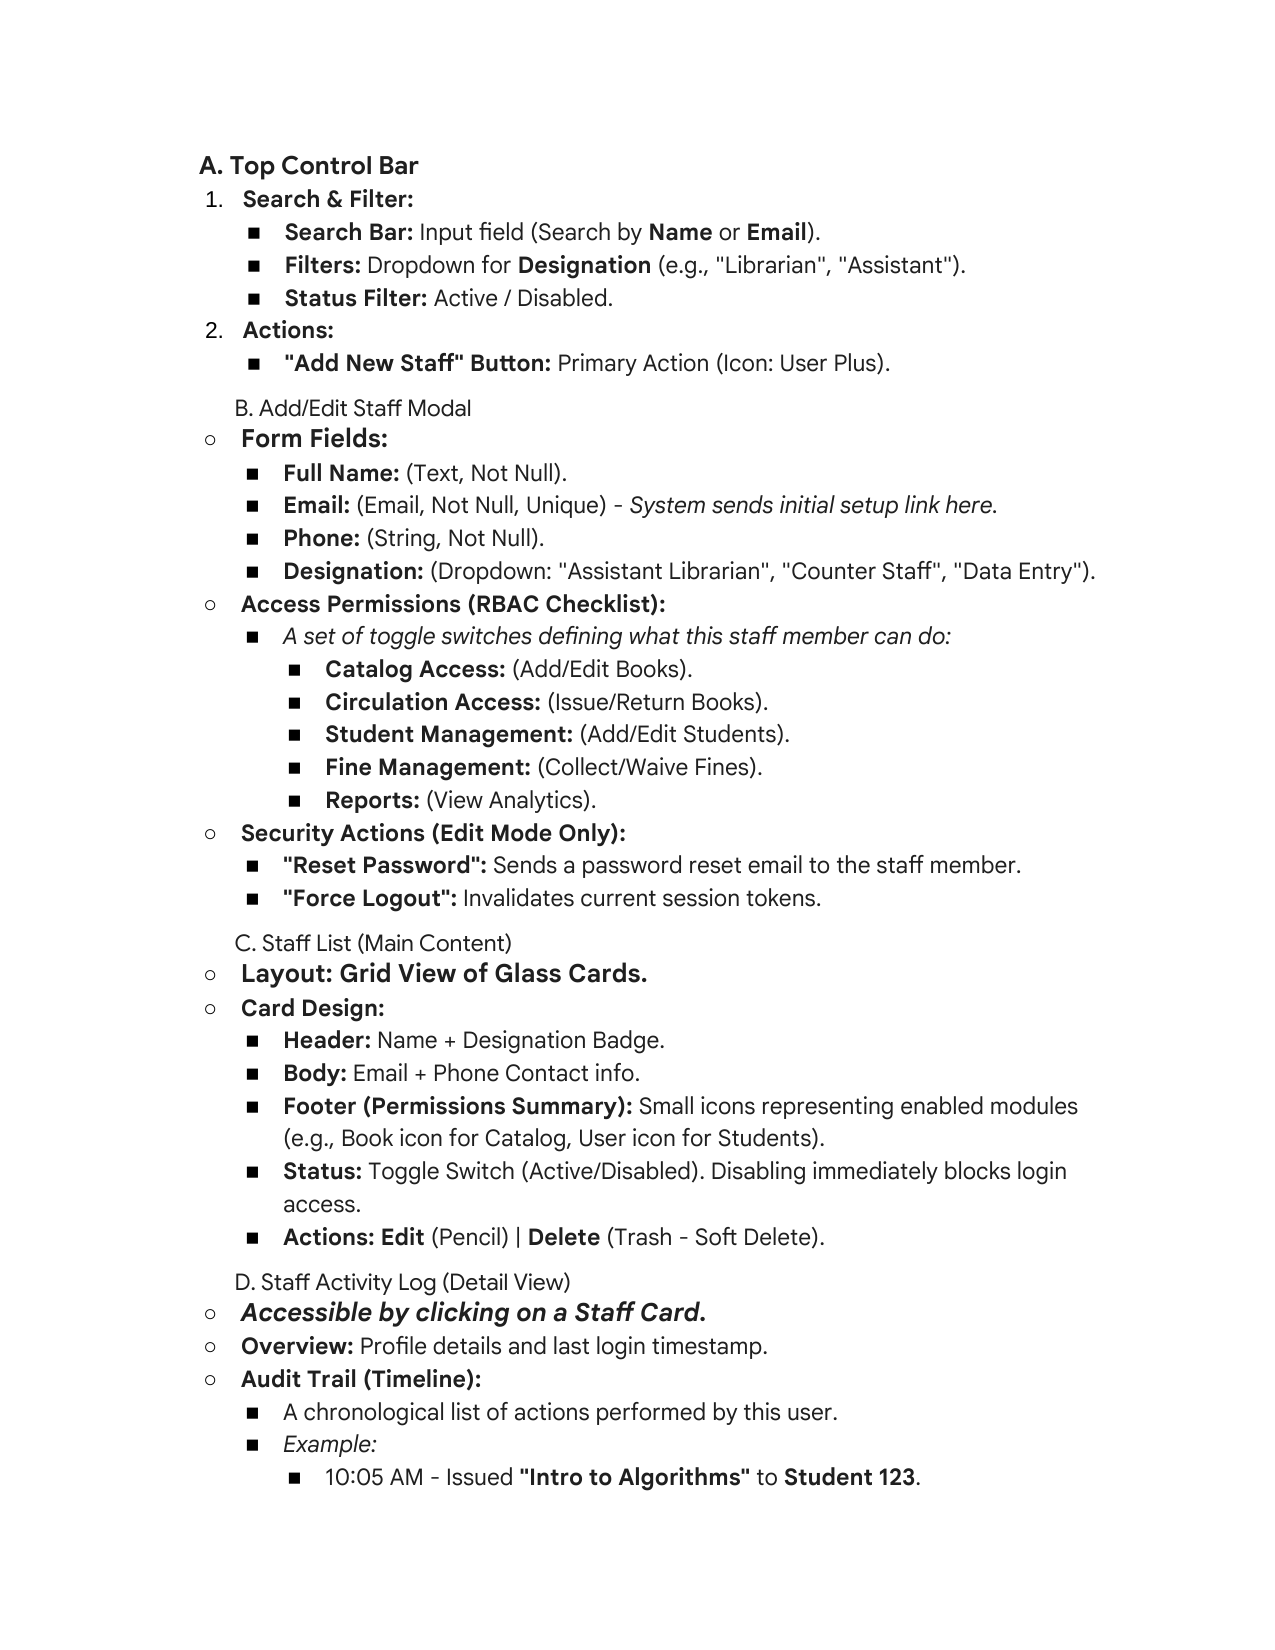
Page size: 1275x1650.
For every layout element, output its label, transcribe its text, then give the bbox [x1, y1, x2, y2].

subtitle Layout: Grid View of Glass Cards. [203, 958, 1125, 989]
list Overview: Profile details and last login timestamp. [203, 1332, 1125, 1361]
list Catalog Access: (Add/Edit Books). [287, 655, 1125, 684]
list Card Design: [203, 994, 1125, 1023]
list A chronological list of actions performed by this user. [245, 1398, 1125, 1427]
list Phone: (String, Not Null). [245, 524, 1125, 553]
list Student Management: (Add/Edit Students). [287, 721, 1125, 749]
list Search Bar: Input field (Search by Name or Email). [247, 218, 1125, 247]
list Reports: (View Analytics). [287, 786, 1125, 815]
list Designation: (Dropdown: "Assistant Librarian", "Counter Staff", "Data Entry"). [245, 557, 1125, 586]
list Fine Management: (Collect/Waive Fines). [287, 753, 1125, 782]
list Actions: Edit (Pencil) | Delete (Trash - Soft Delete). [245, 1223, 1125, 1252]
list Security Actions (Edit Mode Only): [203, 819, 1125, 847]
list 10:05 AM - Issued "Intro to Algorithms" to Student 123. [287, 1463, 1125, 1492]
list Email: (Email, Not Null, Unique) - System sends initial setup link here. [245, 492, 1125, 520]
list Access Permissions (RBAC Checklist): [203, 590, 1125, 618]
list Circulation Access: (Issue/Return Books). [287, 688, 1125, 717]
text C. Staff List (Main Content) [234, 929, 1125, 958]
list Status Filter: Active / Disabled. [247, 284, 1125, 313]
list "Reset Password": Sends a password reset email to the staff member. [245, 851, 1125, 880]
subtitle Accessible by clicking on a Staff Card. [203, 1297, 1125, 1328]
list Body: Email + Phone Contact info. [245, 1059, 1125, 1088]
text D. Staff Activity Log (Detail View) [234, 1268, 1125, 1297]
list Full Name: (Text, Not Null). [245, 459, 1125, 488]
list Search & Filter: [205, 186, 1125, 214]
list Filters: Dropdown for Designation (e.g., "Librarian", "Assistant"). [247, 251, 1125, 280]
list Audit Trail (Timeline): [203, 1365, 1125, 1394]
list Header: Name + Designation Badge. [245, 1027, 1125, 1055]
list "Add New Staff" Button: Primary Action (Icon: User Plus). [247, 349, 1125, 378]
list Example: [245, 1431, 1125, 1459]
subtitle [161, 150, 1125, 181]
list A set of toggle switches defining what this staff member can do: [245, 622, 1125, 651]
list Footer (Permissions Summary): Small icons representing enabled modules (e.g., Book icon for Catalog, User icon for Students). [245, 1092, 1125, 1153]
list Status: Toggle Switch (Active/Disabled). Disabling immediately blocks login access. [245, 1157, 1125, 1219]
list Actions: [205, 317, 1125, 345]
list "Force Logout": Invalidates current session tokens. [245, 884, 1125, 913]
subtitle Form Fields: [203, 423, 1125, 454]
text B. Add/Edit Staff Modal [234, 394, 1125, 423]
